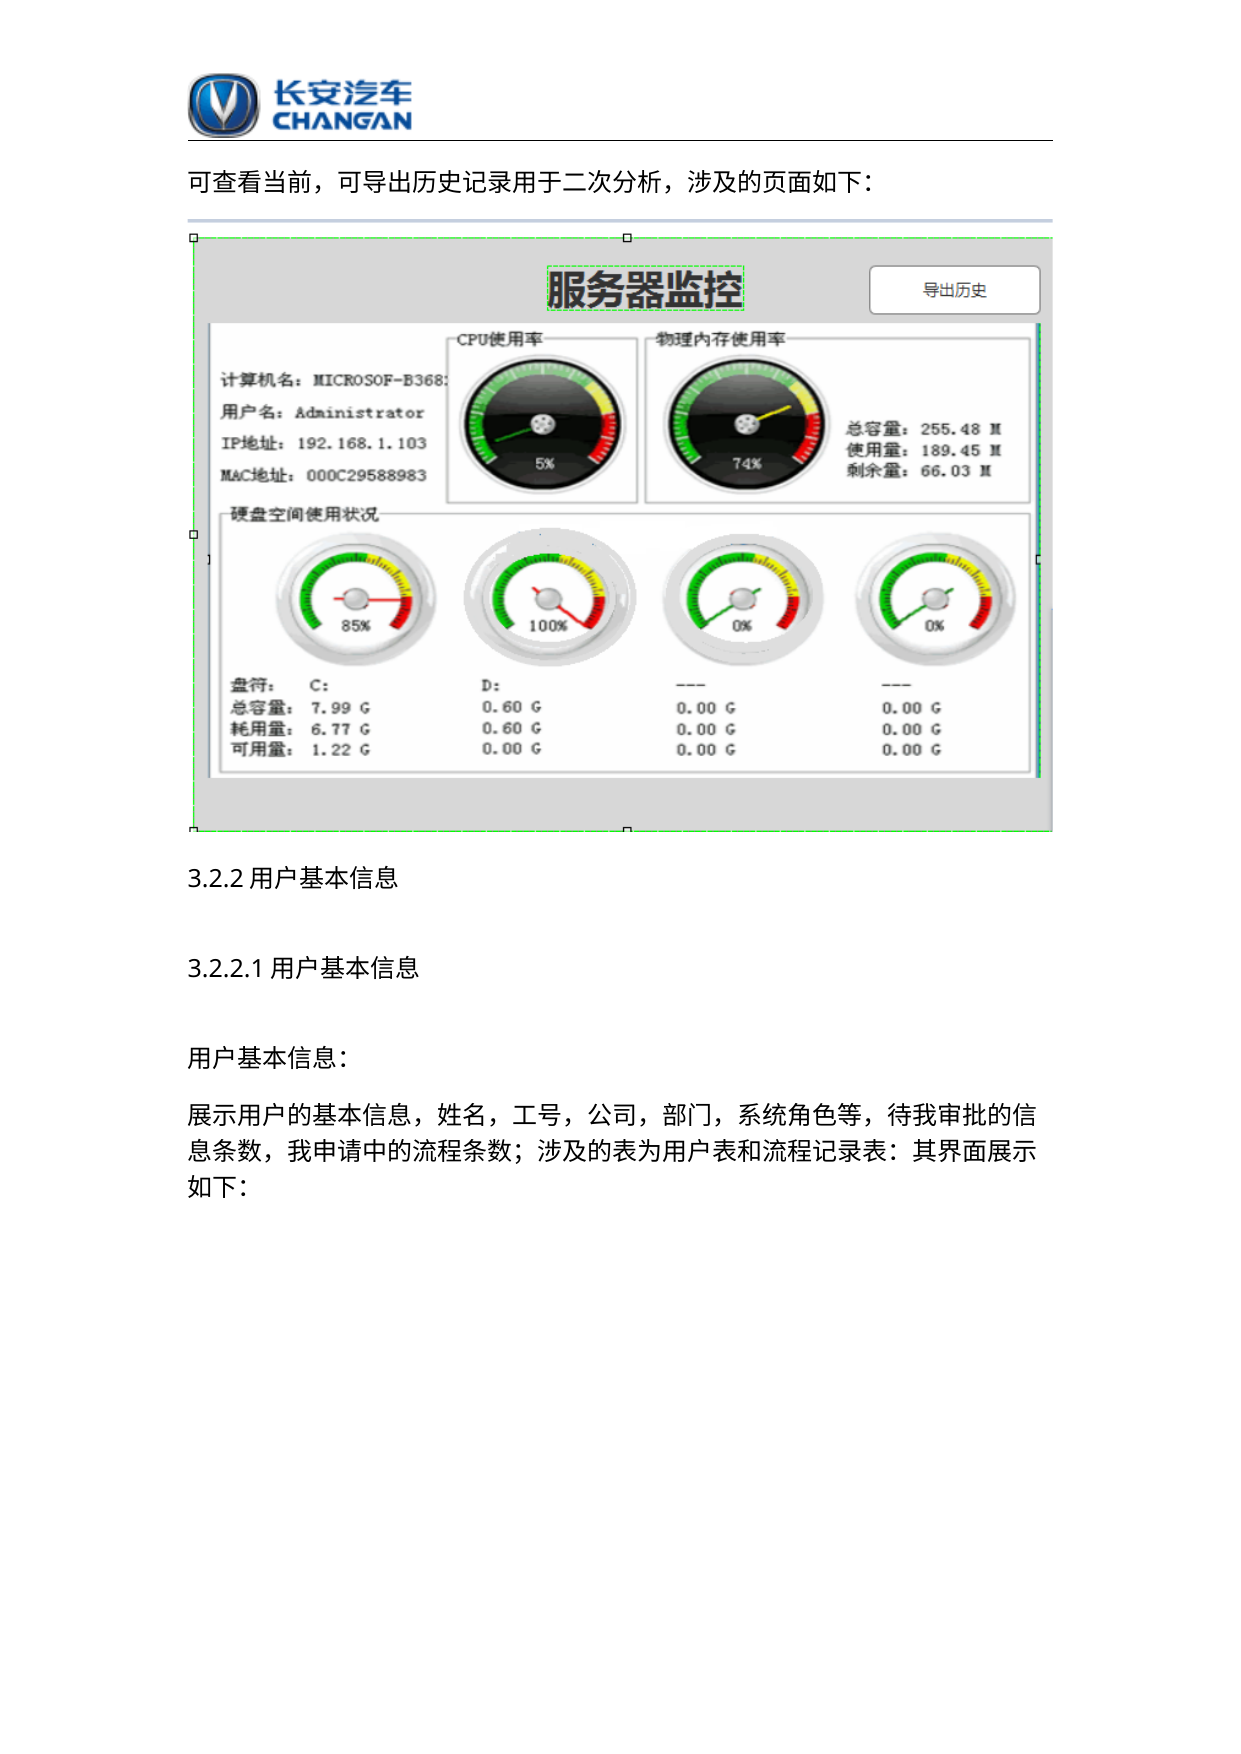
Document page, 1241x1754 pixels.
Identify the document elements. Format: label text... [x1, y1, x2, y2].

text 展示用户的基本信息，姓名，工号，公司，部门，系统角色等，待我审批的信息条数，我申请中的流程条数；涉及的表为用户表和流程记录表：其界面展示如下： [187, 1095, 1053, 1204]
subtitle 3.2.2.1用户基本信息 [187, 948, 1053, 984]
text 可查看当前，可导出历史记录用于二次分析，涉及的页面如下： [187, 162, 1053, 198]
text 用户基本信息： [187, 1038, 1053, 1074]
picture [187, 219, 1053, 832]
subtitle 3.2.2用户基本信息 [187, 858, 1053, 895]
picture [187, 73, 432, 138]
